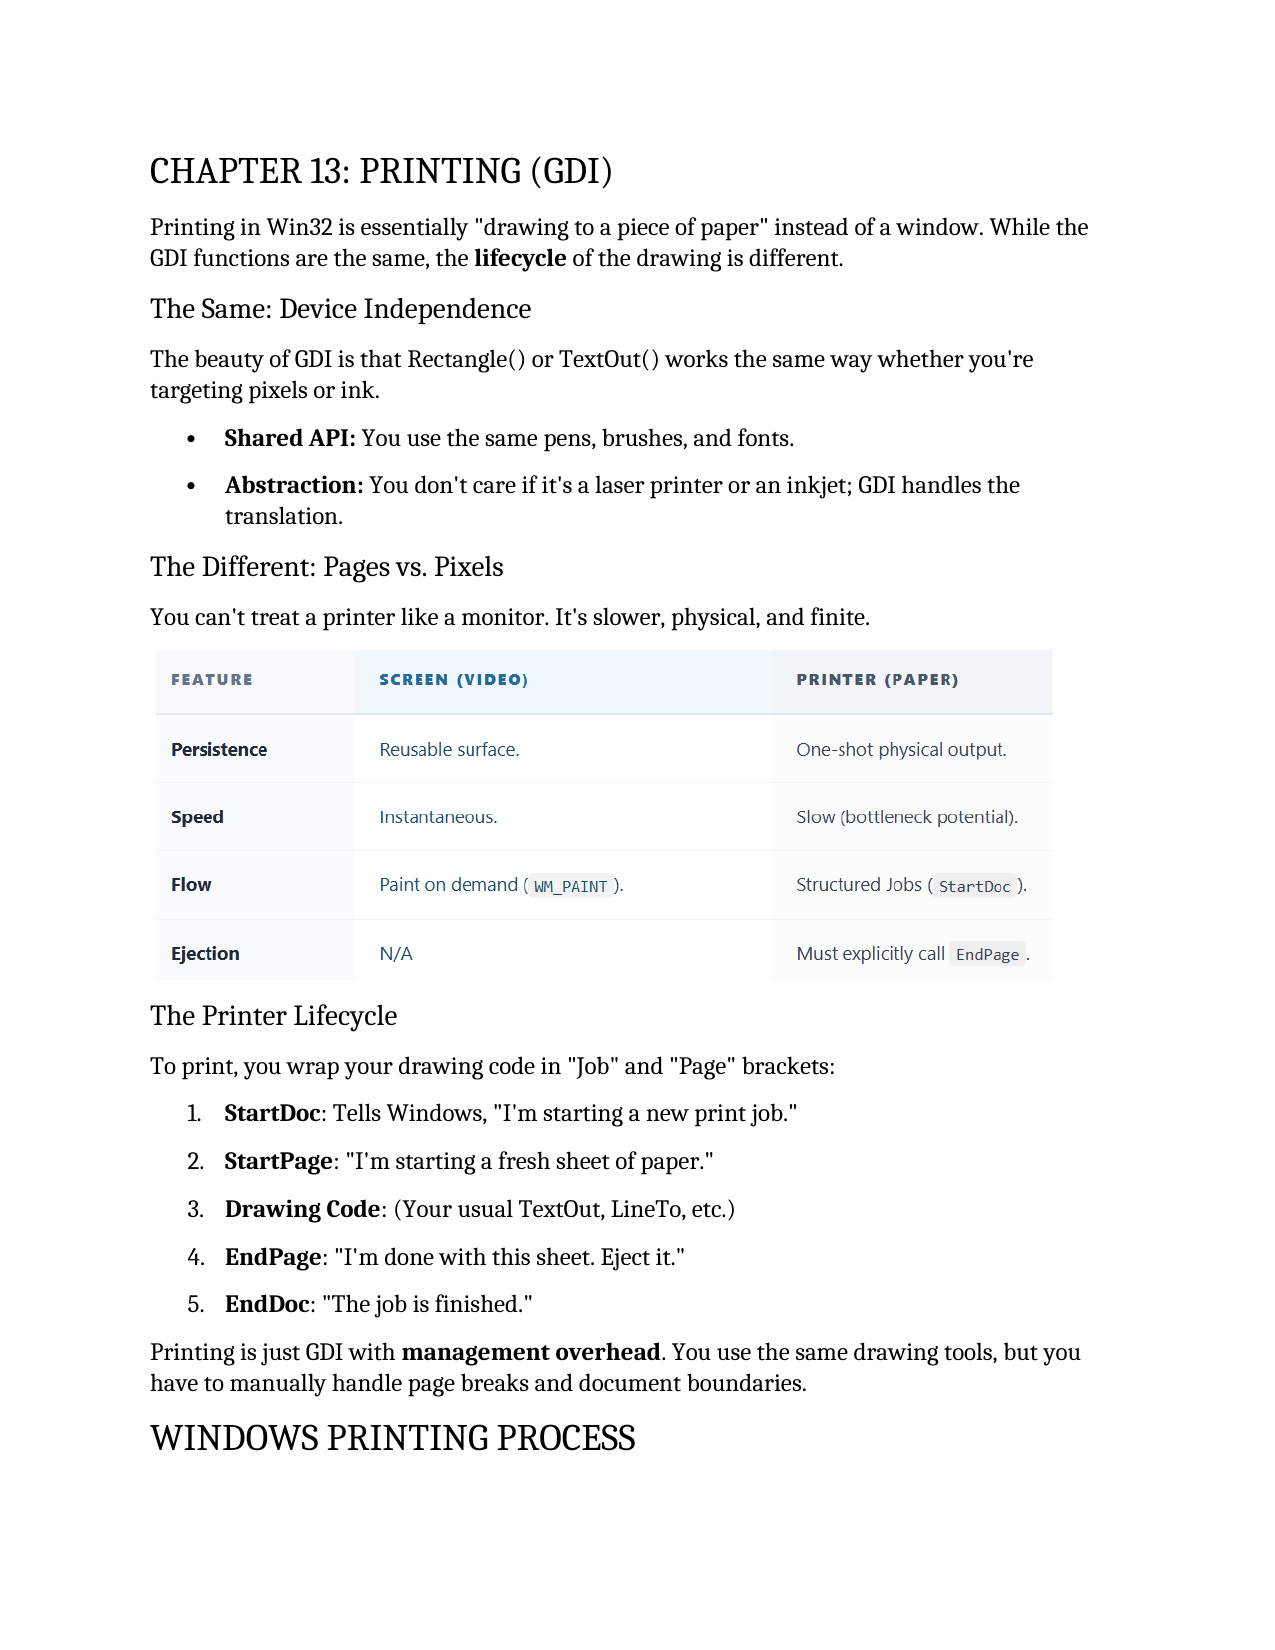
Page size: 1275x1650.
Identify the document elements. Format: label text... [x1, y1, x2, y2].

text You can't treat a printer like a monitor. It's slower, physical, and finite. [150, 603, 1125, 632]
list EndDoc: "The job is finished." [187, 1290, 1125, 1319]
text The Printer Lifecycle [150, 999, 1125, 1032]
text To print, you wrap your drawing code in "Job" and "Page" brackets: [150, 1052, 1125, 1080]
text WINDOWS PRINTING PROCESS [150, 1417, 1125, 1460]
text The beauty of GDI is that Rectangle() or TextOut() works the same way whether you're targeting pixels or ink. [150, 345, 1125, 404]
picture [155, 650, 1053, 980]
text The Same: Device Independence [150, 292, 1125, 326]
list StartPage: "I'm starting a fresh sheet of paper." [187, 1147, 1125, 1176]
text CHAPTER 13: PRINTING (GDI) [150, 150, 1125, 193]
list EndPage: "I'm done with this sheet. Eject it." [187, 1242, 1125, 1271]
list Drawing Code: (Your usual TextOut, LineTo, etc.) [187, 1195, 1125, 1223]
list Shared API: You use the same pens, brushes, and fonts. [187, 423, 1125, 452]
list Abstraction: You don't care if it's a laser printer or an inkjet; GDI handles the translation. [187, 471, 1125, 531]
list StartDoc: Tells Windows, "I'm starting a new print job." [187, 1099, 1125, 1128]
text The Different: Pages vs. Pixels [150, 550, 1125, 583]
text Printing is just GDI with management overhead. You use the same drawing tools, but you have to manually handle page breaks and document boundaries. [150, 1338, 1125, 1398]
text Printing in Win32 is essentially "drawing to a piece of paper" instead of a window. While the GDI functions are the same, the lifecycle of the drawing is different. [150, 213, 1125, 273]
